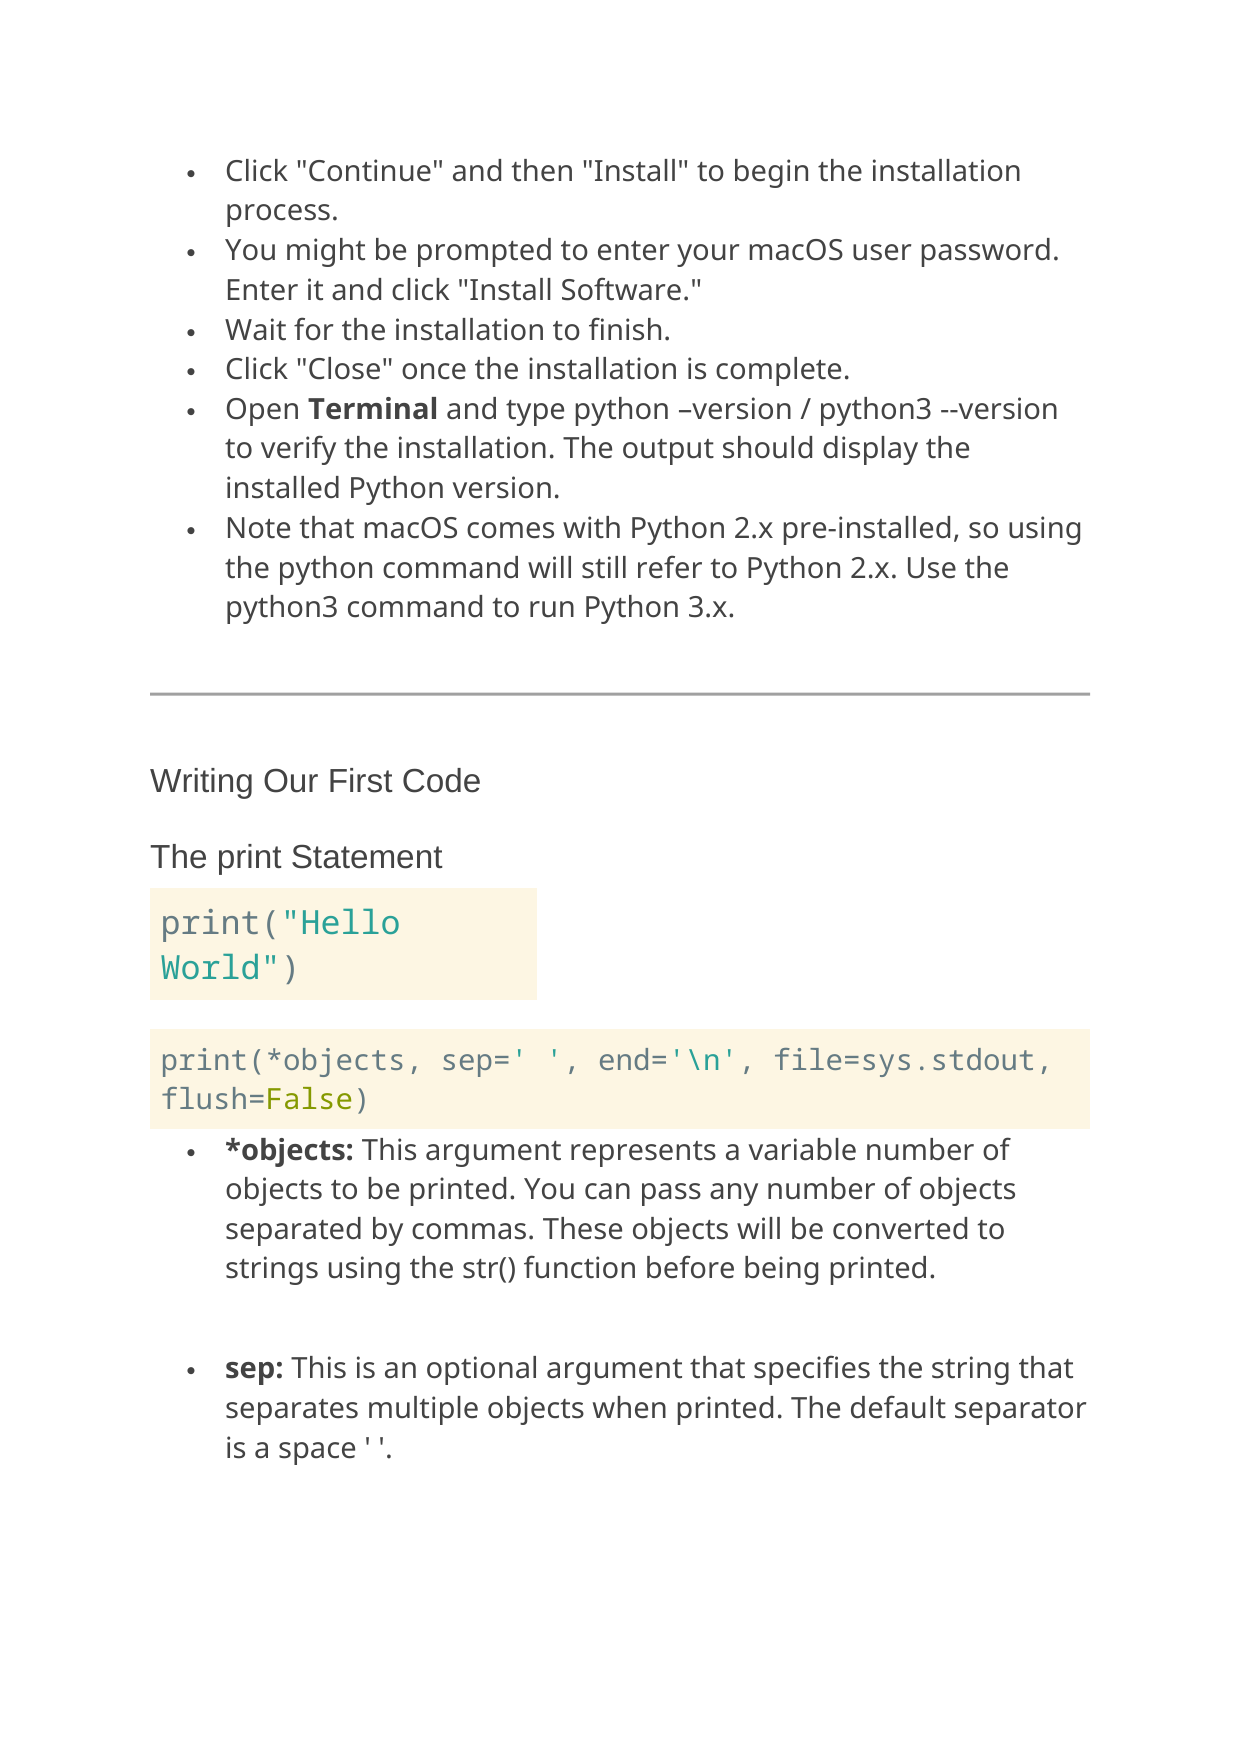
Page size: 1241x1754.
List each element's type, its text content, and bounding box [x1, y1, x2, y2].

list You might be prompted to enter your macOS user password. Enter it and click "Install Software." [187, 229, 1090, 309]
table_header print(*objects, sep=' ', end='\n', file=sys.stdout, flush=False) [150, 1029, 1090, 1129]
list Click "Continue" and then "Install" to begin the installation process. [187, 150, 1090, 229]
list *objects: This argument represents a variable number of objects to be printed. You can pass any number of objects separated by commas. These objects will be converted to strings using the str() function before being printed. [187, 1129, 1090, 1287]
table_header print("Hello World") [150, 888, 537, 1000]
list sep: This is an optional argument that specifies the string that separates multiple objects when printed. The default separator is a space ' '. [187, 1347, 1090, 1467]
text The print Statement [150, 837, 1090, 876]
list Note that macOS comes with Python 2.x pre-installed, so using the python command will still refer to Python 2.x. Use the python3 command to run Python 3.x. [187, 507, 1090, 626]
list Click "Close" once the installation is complete. [187, 348, 1090, 388]
text Writing Our First Code [150, 761, 1090, 800]
list Open Terminal and type python –version / python3 --version to verify the installation. The output should display the installed Python version. [187, 388, 1090, 507]
list Wait for the installation to finish. [187, 309, 1090, 348]
